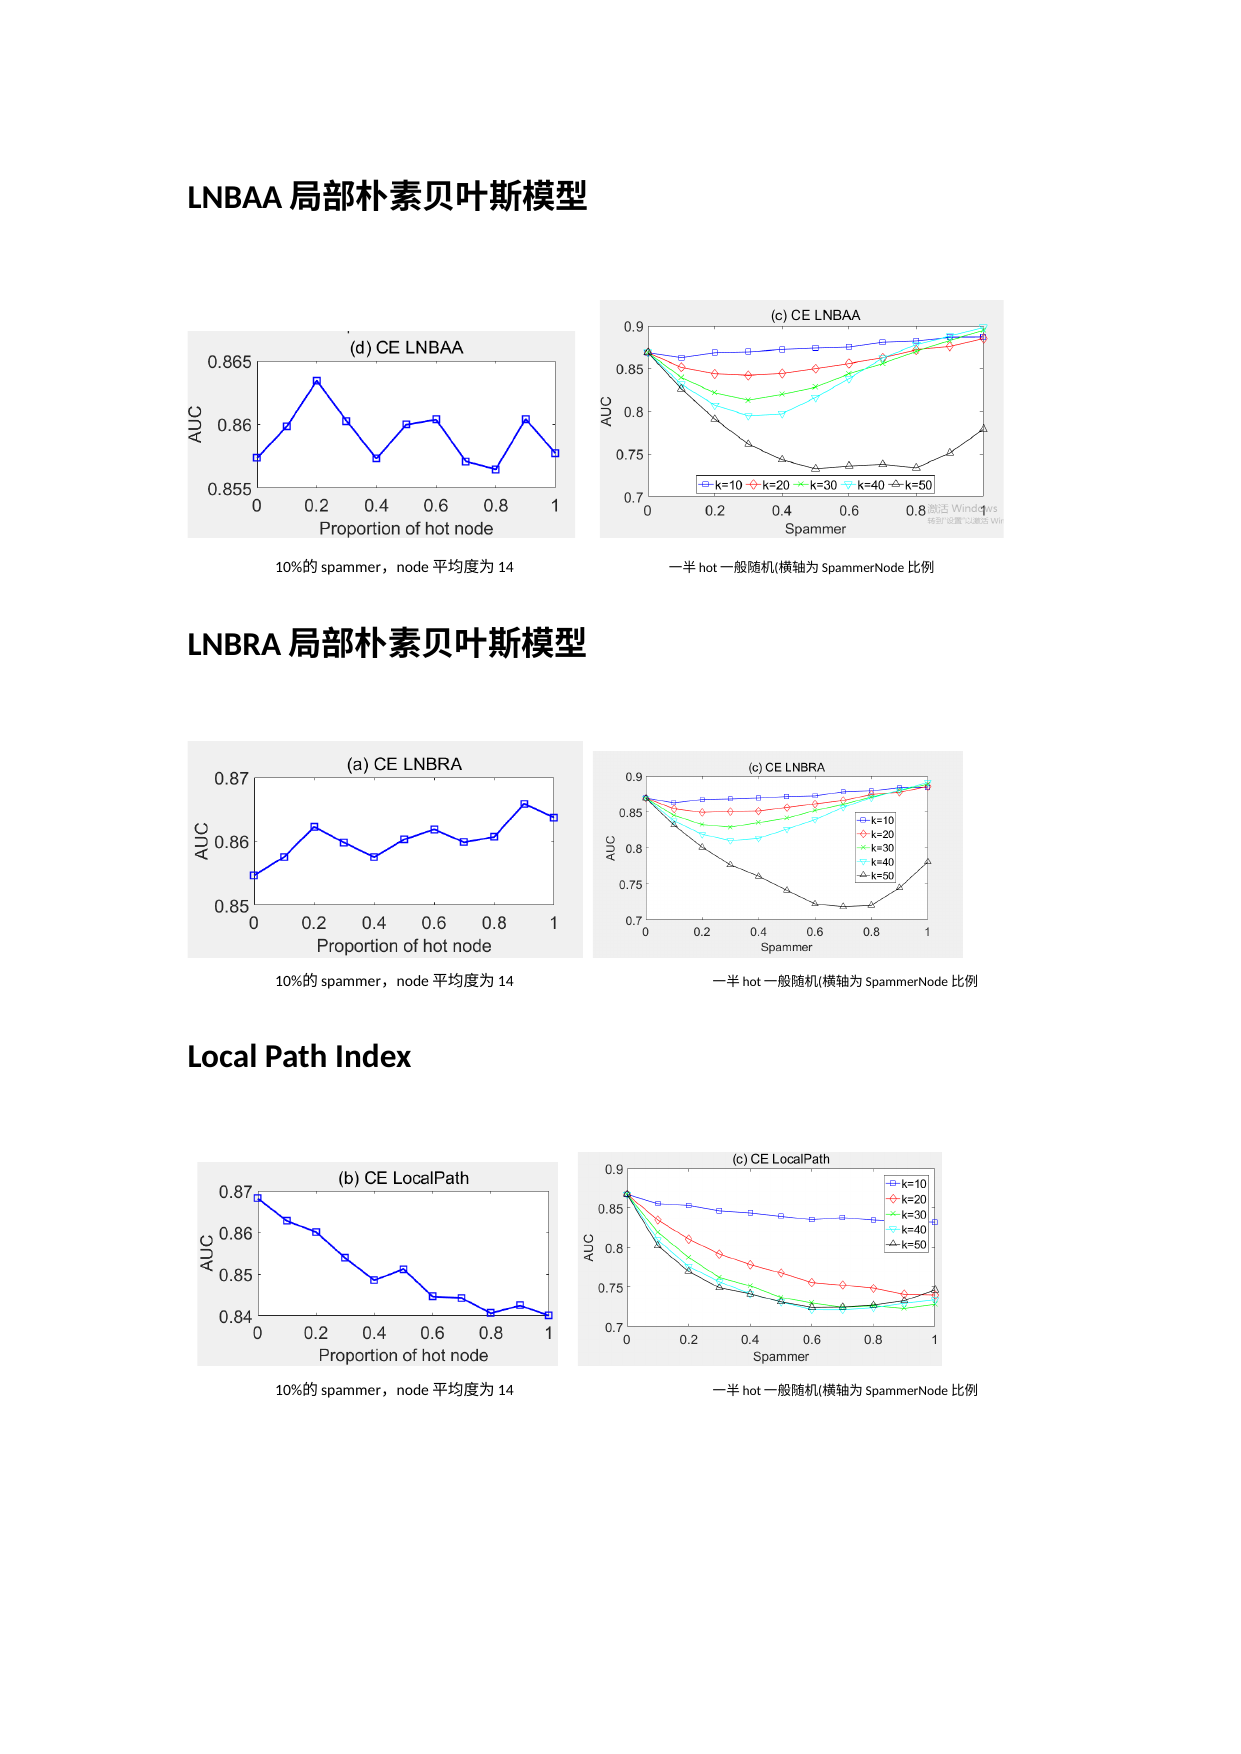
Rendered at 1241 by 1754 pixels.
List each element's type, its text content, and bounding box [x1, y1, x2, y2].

text 10%的spammer，node平均度为14 一半hot一般随机(横轴为SpammerNode比例 [231, 549, 1053, 582]
text 10%的spammer，node平均度为14 一半hot一般随机(横轴为SpammerNode比例 [231, 1372, 1053, 1405]
picture [187, 331, 575, 538]
subtitle LNBRA局部朴素贝叶斯模型 [187, 609, 1053, 674]
picture [197, 1162, 558, 1366]
subtitle LNBAA局部朴素贝叶斯模型 [187, 162, 1053, 227]
subtitle Local Path Index [187, 1023, 1053, 1088]
picture [187, 741, 583, 958]
picture [592, 751, 963, 958]
picture [599, 300, 1004, 538]
picture [577, 1152, 942, 1366]
text 10%的spammer，node平均度为14 一半hot一般随机(横轴为SpammerNode比例 [231, 963, 1053, 996]
